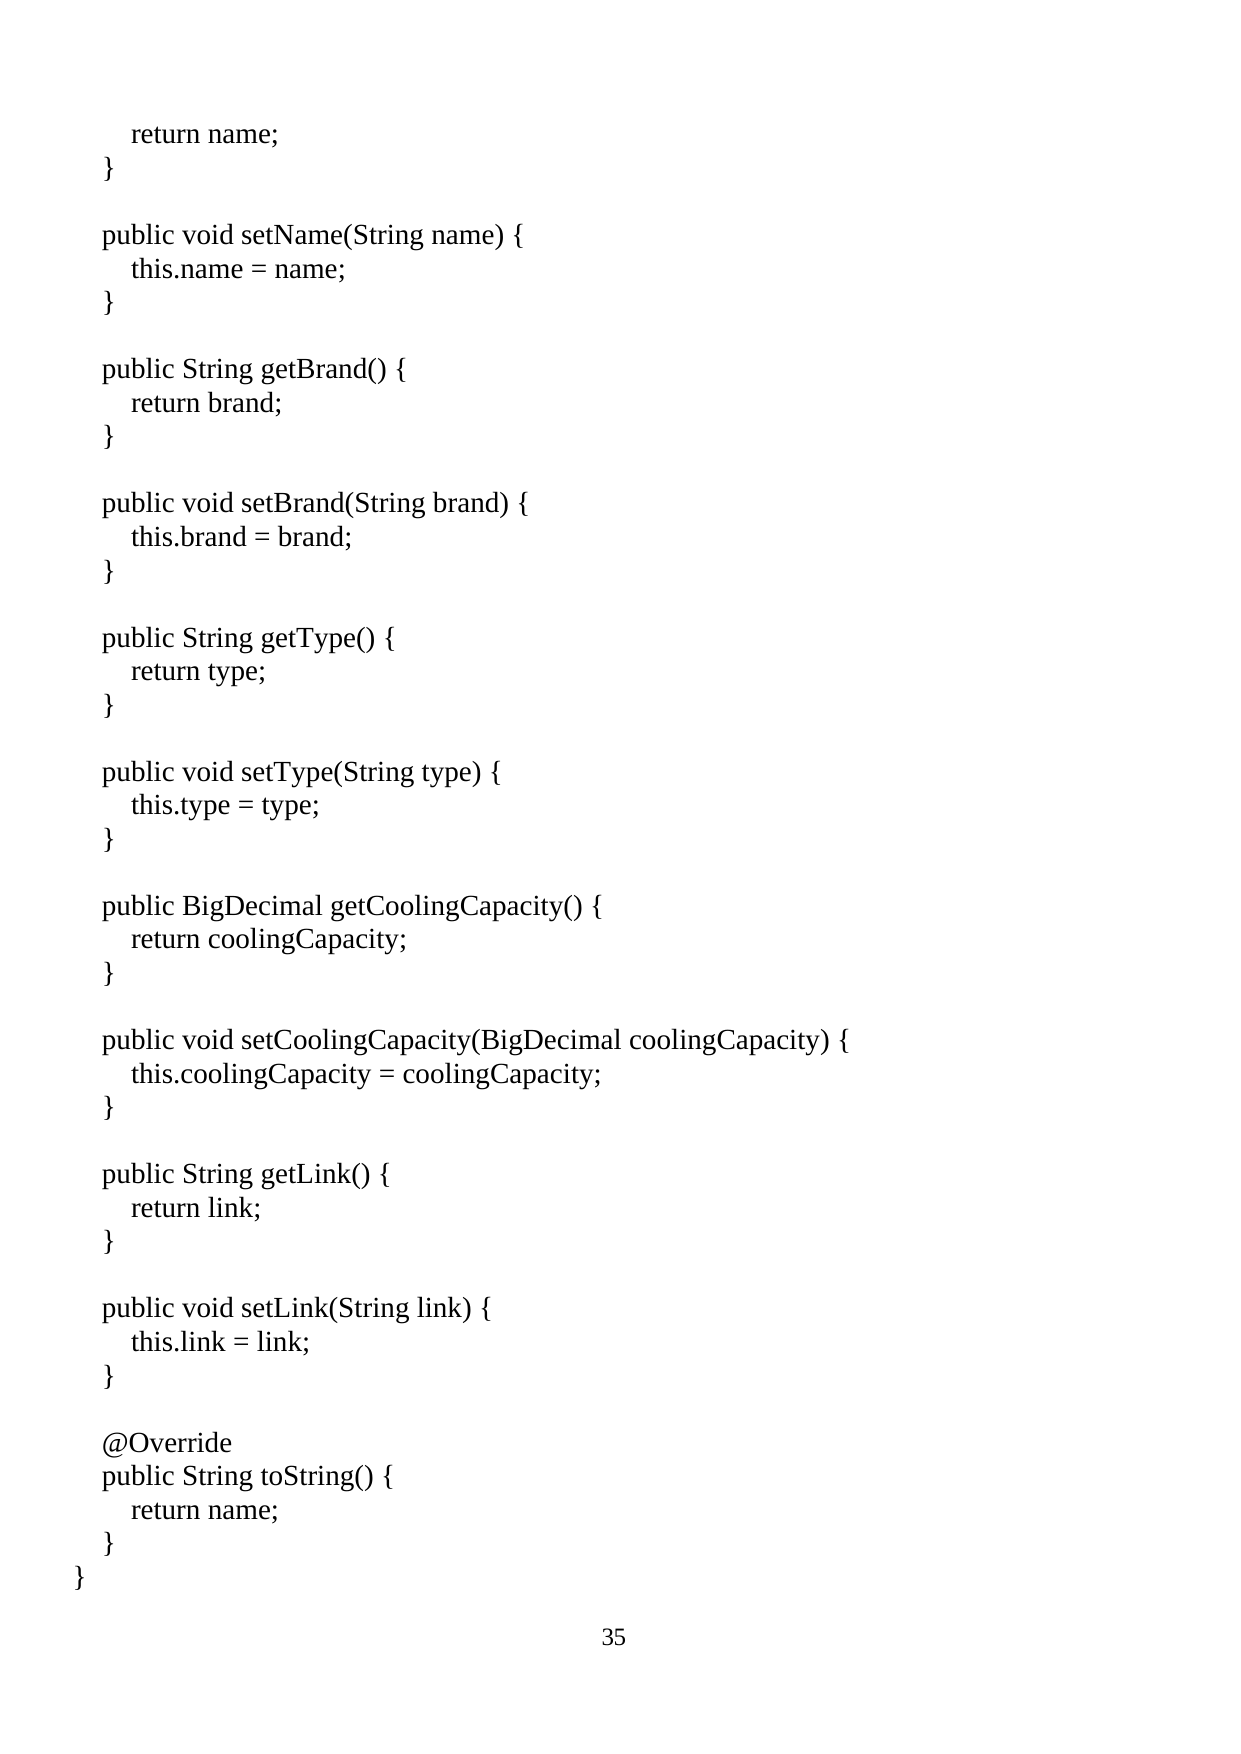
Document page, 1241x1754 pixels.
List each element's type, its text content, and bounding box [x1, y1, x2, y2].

text return type; [72, 653, 1192, 687]
text } [72, 418, 1192, 452]
text } [72, 1223, 1192, 1257]
text this.coolingCapacity = coolingCapacity; [72, 1056, 1192, 1089]
text } [72, 1358, 1192, 1391]
text } [72, 1525, 1192, 1559]
text this.brand = brand; [72, 519, 1192, 553]
text } [72, 821, 1192, 854]
text public void setName(String name) { [72, 217, 1192, 251]
text } [72, 1559, 1192, 1592]
text public void setCoolingCapacity(BigDecimal coolingCapacity) { [72, 1022, 1192, 1056]
text @Override [72, 1425, 1192, 1458]
text public BigDecimal getCoolingCapacity() { [72, 888, 1192, 922]
text public String getType() { [72, 620, 1192, 653]
text public void setBrand(String brand) { [72, 486, 1192, 519]
text return coolingCapacity; [72, 922, 1192, 955]
text this.type = type; [72, 787, 1192, 821]
text } [72, 284, 1192, 318]
text public String getBrand() { [72, 351, 1192, 385]
text } [72, 687, 1192, 720]
text this.name = name; [72, 251, 1192, 284]
text public String getLink() { [72, 1156, 1192, 1190]
text } [72, 955, 1192, 989]
text public void setLink(String link) { [72, 1291, 1192, 1324]
text } [72, 150, 1192, 184]
text this.link = link; [72, 1324, 1192, 1358]
text return link; [72, 1190, 1192, 1223]
text return name; [72, 117, 1192, 150]
text public String toString() { [72, 1458, 1192, 1492]
text public void setType(String type) { [72, 754, 1192, 787]
text return brand; [72, 385, 1192, 418]
text } [72, 1089, 1192, 1123]
text return name; [72, 1492, 1192, 1525]
text } [72, 553, 1192, 586]
